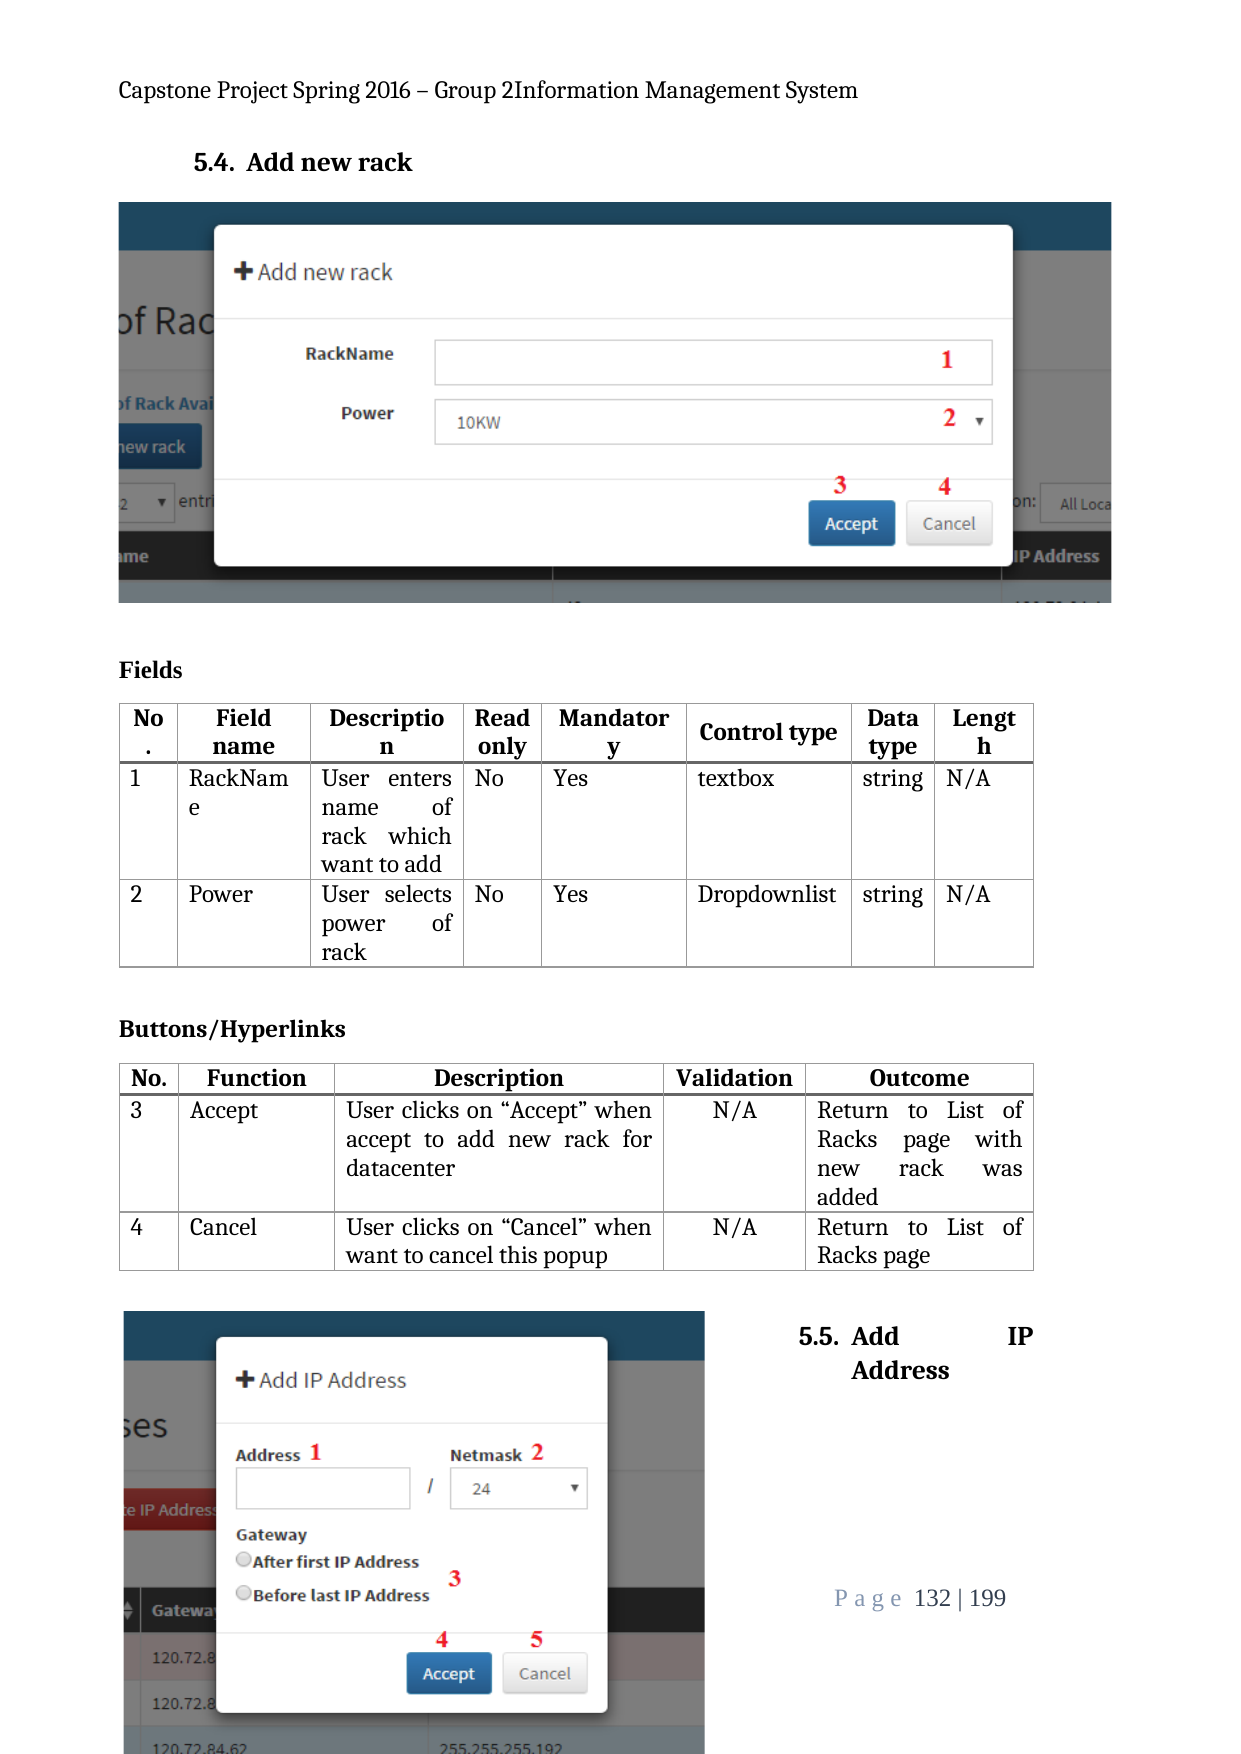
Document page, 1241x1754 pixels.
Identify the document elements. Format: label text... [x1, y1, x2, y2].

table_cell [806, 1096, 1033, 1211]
text Fields [118, 655, 1033, 683]
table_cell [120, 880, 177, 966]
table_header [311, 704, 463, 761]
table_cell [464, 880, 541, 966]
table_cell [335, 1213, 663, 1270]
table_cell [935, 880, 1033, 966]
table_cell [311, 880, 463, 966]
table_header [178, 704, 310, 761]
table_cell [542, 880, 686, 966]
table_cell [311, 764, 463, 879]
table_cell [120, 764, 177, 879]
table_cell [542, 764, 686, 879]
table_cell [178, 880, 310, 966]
subtitle Add IP Address [705, 1321, 1033, 1386]
subtitle Add new rack [193, 147, 1033, 178]
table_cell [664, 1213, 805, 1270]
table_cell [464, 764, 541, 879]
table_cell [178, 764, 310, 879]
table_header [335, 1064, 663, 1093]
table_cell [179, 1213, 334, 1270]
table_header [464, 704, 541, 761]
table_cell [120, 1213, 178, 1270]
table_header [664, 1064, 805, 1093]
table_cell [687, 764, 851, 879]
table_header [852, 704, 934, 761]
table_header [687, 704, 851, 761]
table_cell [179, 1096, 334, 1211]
picture [118, 202, 1112, 603]
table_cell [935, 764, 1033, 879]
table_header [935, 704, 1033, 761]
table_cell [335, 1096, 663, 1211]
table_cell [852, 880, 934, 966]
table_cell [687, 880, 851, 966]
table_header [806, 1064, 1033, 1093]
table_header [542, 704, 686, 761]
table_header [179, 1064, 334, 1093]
picture [123, 1311, 705, 1754]
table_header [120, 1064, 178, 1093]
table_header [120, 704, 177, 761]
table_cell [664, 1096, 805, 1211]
text Buttons/Hyperlinks [118, 1015, 1033, 1044]
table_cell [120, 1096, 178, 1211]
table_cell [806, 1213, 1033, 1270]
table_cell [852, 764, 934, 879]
